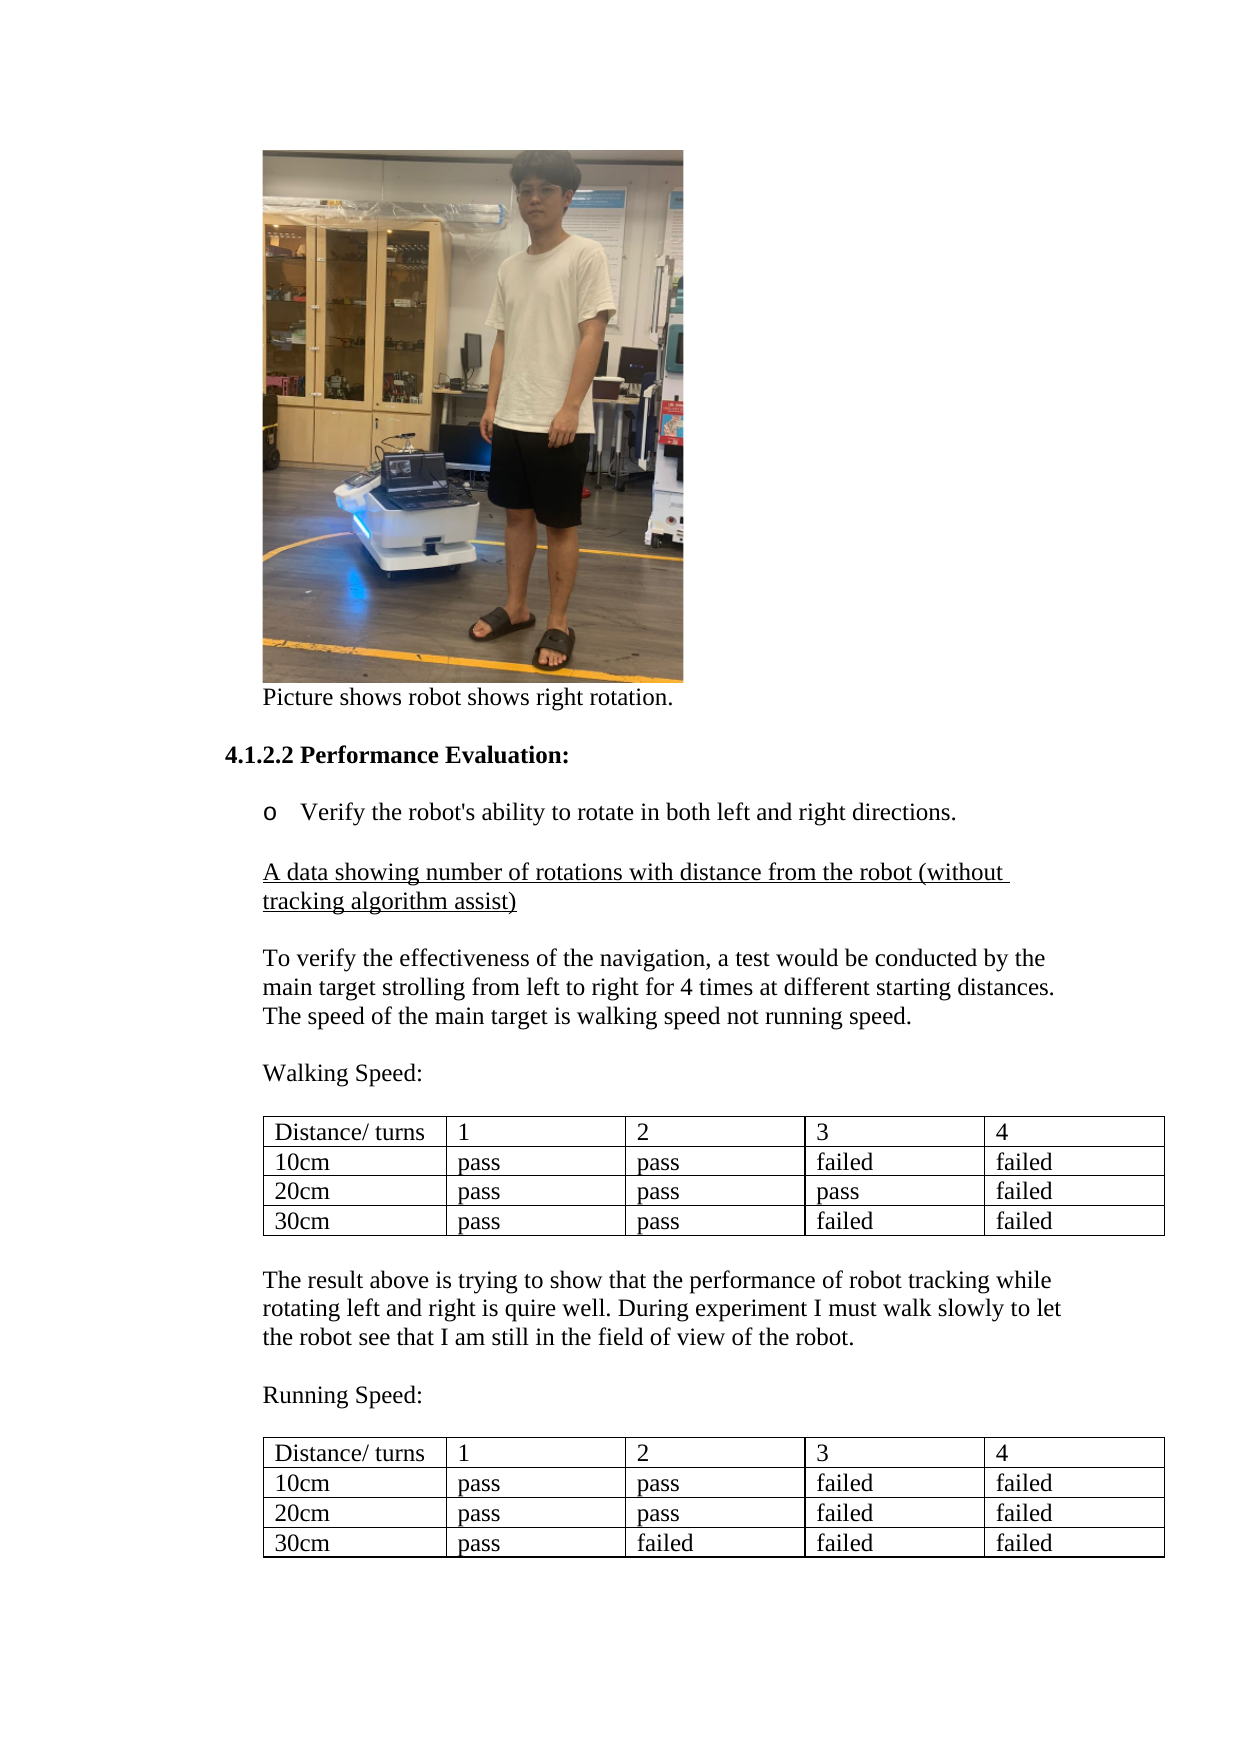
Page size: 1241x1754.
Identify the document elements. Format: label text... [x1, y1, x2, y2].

table_header 2 [626, 1438, 804, 1467]
table_cell failed [985, 1176, 1164, 1205]
table_cell 30cm [264, 1206, 446, 1235]
table_cell failed [626, 1528, 804, 1556]
table_header Distance/ turns [264, 1438, 446, 1467]
table_cell pass [626, 1206, 804, 1235]
table_cell 10cm [264, 1468, 446, 1497]
text Walking Speed: [262, 1058, 1090, 1087]
text Picture shows robot shows right rotation. [262, 682, 1090, 711]
table_cell 20cm [264, 1176, 446, 1205]
table_cell pass [626, 1176, 804, 1205]
table_cell failed [806, 1206, 984, 1235]
table_cell pass [806, 1176, 984, 1205]
text Running Speed: [262, 1380, 1090, 1408]
table_cell failed [806, 1468, 984, 1497]
table_cell failed [806, 1147, 984, 1175]
table_cell pass [447, 1147, 625, 1175]
table_header 4 [985, 1438, 1164, 1467]
table_cell failed [985, 1528, 1164, 1556]
table_cell failed [985, 1206, 1164, 1235]
table_header 3 [806, 1438, 984, 1467]
table_header 2 [626, 1117, 804, 1146]
table_header 1 [447, 1438, 625, 1467]
text The result above is trying to show that the performance of robot tracking while rotating left and right is quire well. During experiment I must walk slowly to let the robot see that I am still in the field of view of the robot. [262, 1265, 1090, 1351]
table_cell failed [985, 1147, 1164, 1175]
table_cell failed [985, 1468, 1164, 1497]
text A data showing number of rotations with distance from the robot (without tracking algorithm assist) [262, 857, 1090, 914]
table_cell 10cm [264, 1147, 446, 1175]
table_cell pass [447, 1528, 625, 1556]
table_header 1 [447, 1117, 625, 1146]
table_header Distance/ turns [264, 1117, 446, 1146]
picture [262, 150, 684, 683]
table_header 4 [985, 1117, 1164, 1146]
table_cell pass [447, 1468, 625, 1497]
table_cell pass [626, 1147, 804, 1175]
table_cell pass [447, 1206, 625, 1235]
table_header 3 [806, 1117, 984, 1146]
list Verify the robot's ability to rotate in both left and right directions. [262, 797, 1090, 828]
table_cell pass [447, 1176, 625, 1205]
table_cell 20cm [264, 1498, 446, 1527]
table_cell 30cm [264, 1528, 446, 1556]
table_cell pass [626, 1468, 804, 1497]
table_cell failed [806, 1528, 984, 1556]
table_cell failed [806, 1498, 984, 1527]
list Performance Evaluation: [225, 740, 1090, 769]
table_cell pass [447, 1498, 625, 1527]
table_cell failed [985, 1498, 1164, 1527]
table_cell pass [626, 1498, 804, 1527]
text To verify the effectiveness of the navigation, a test would be conducted by the main target strolling from left to right for 4 times at different starting distances. The speed of the main target is walking speed not running speed. [262, 943, 1090, 1029]
